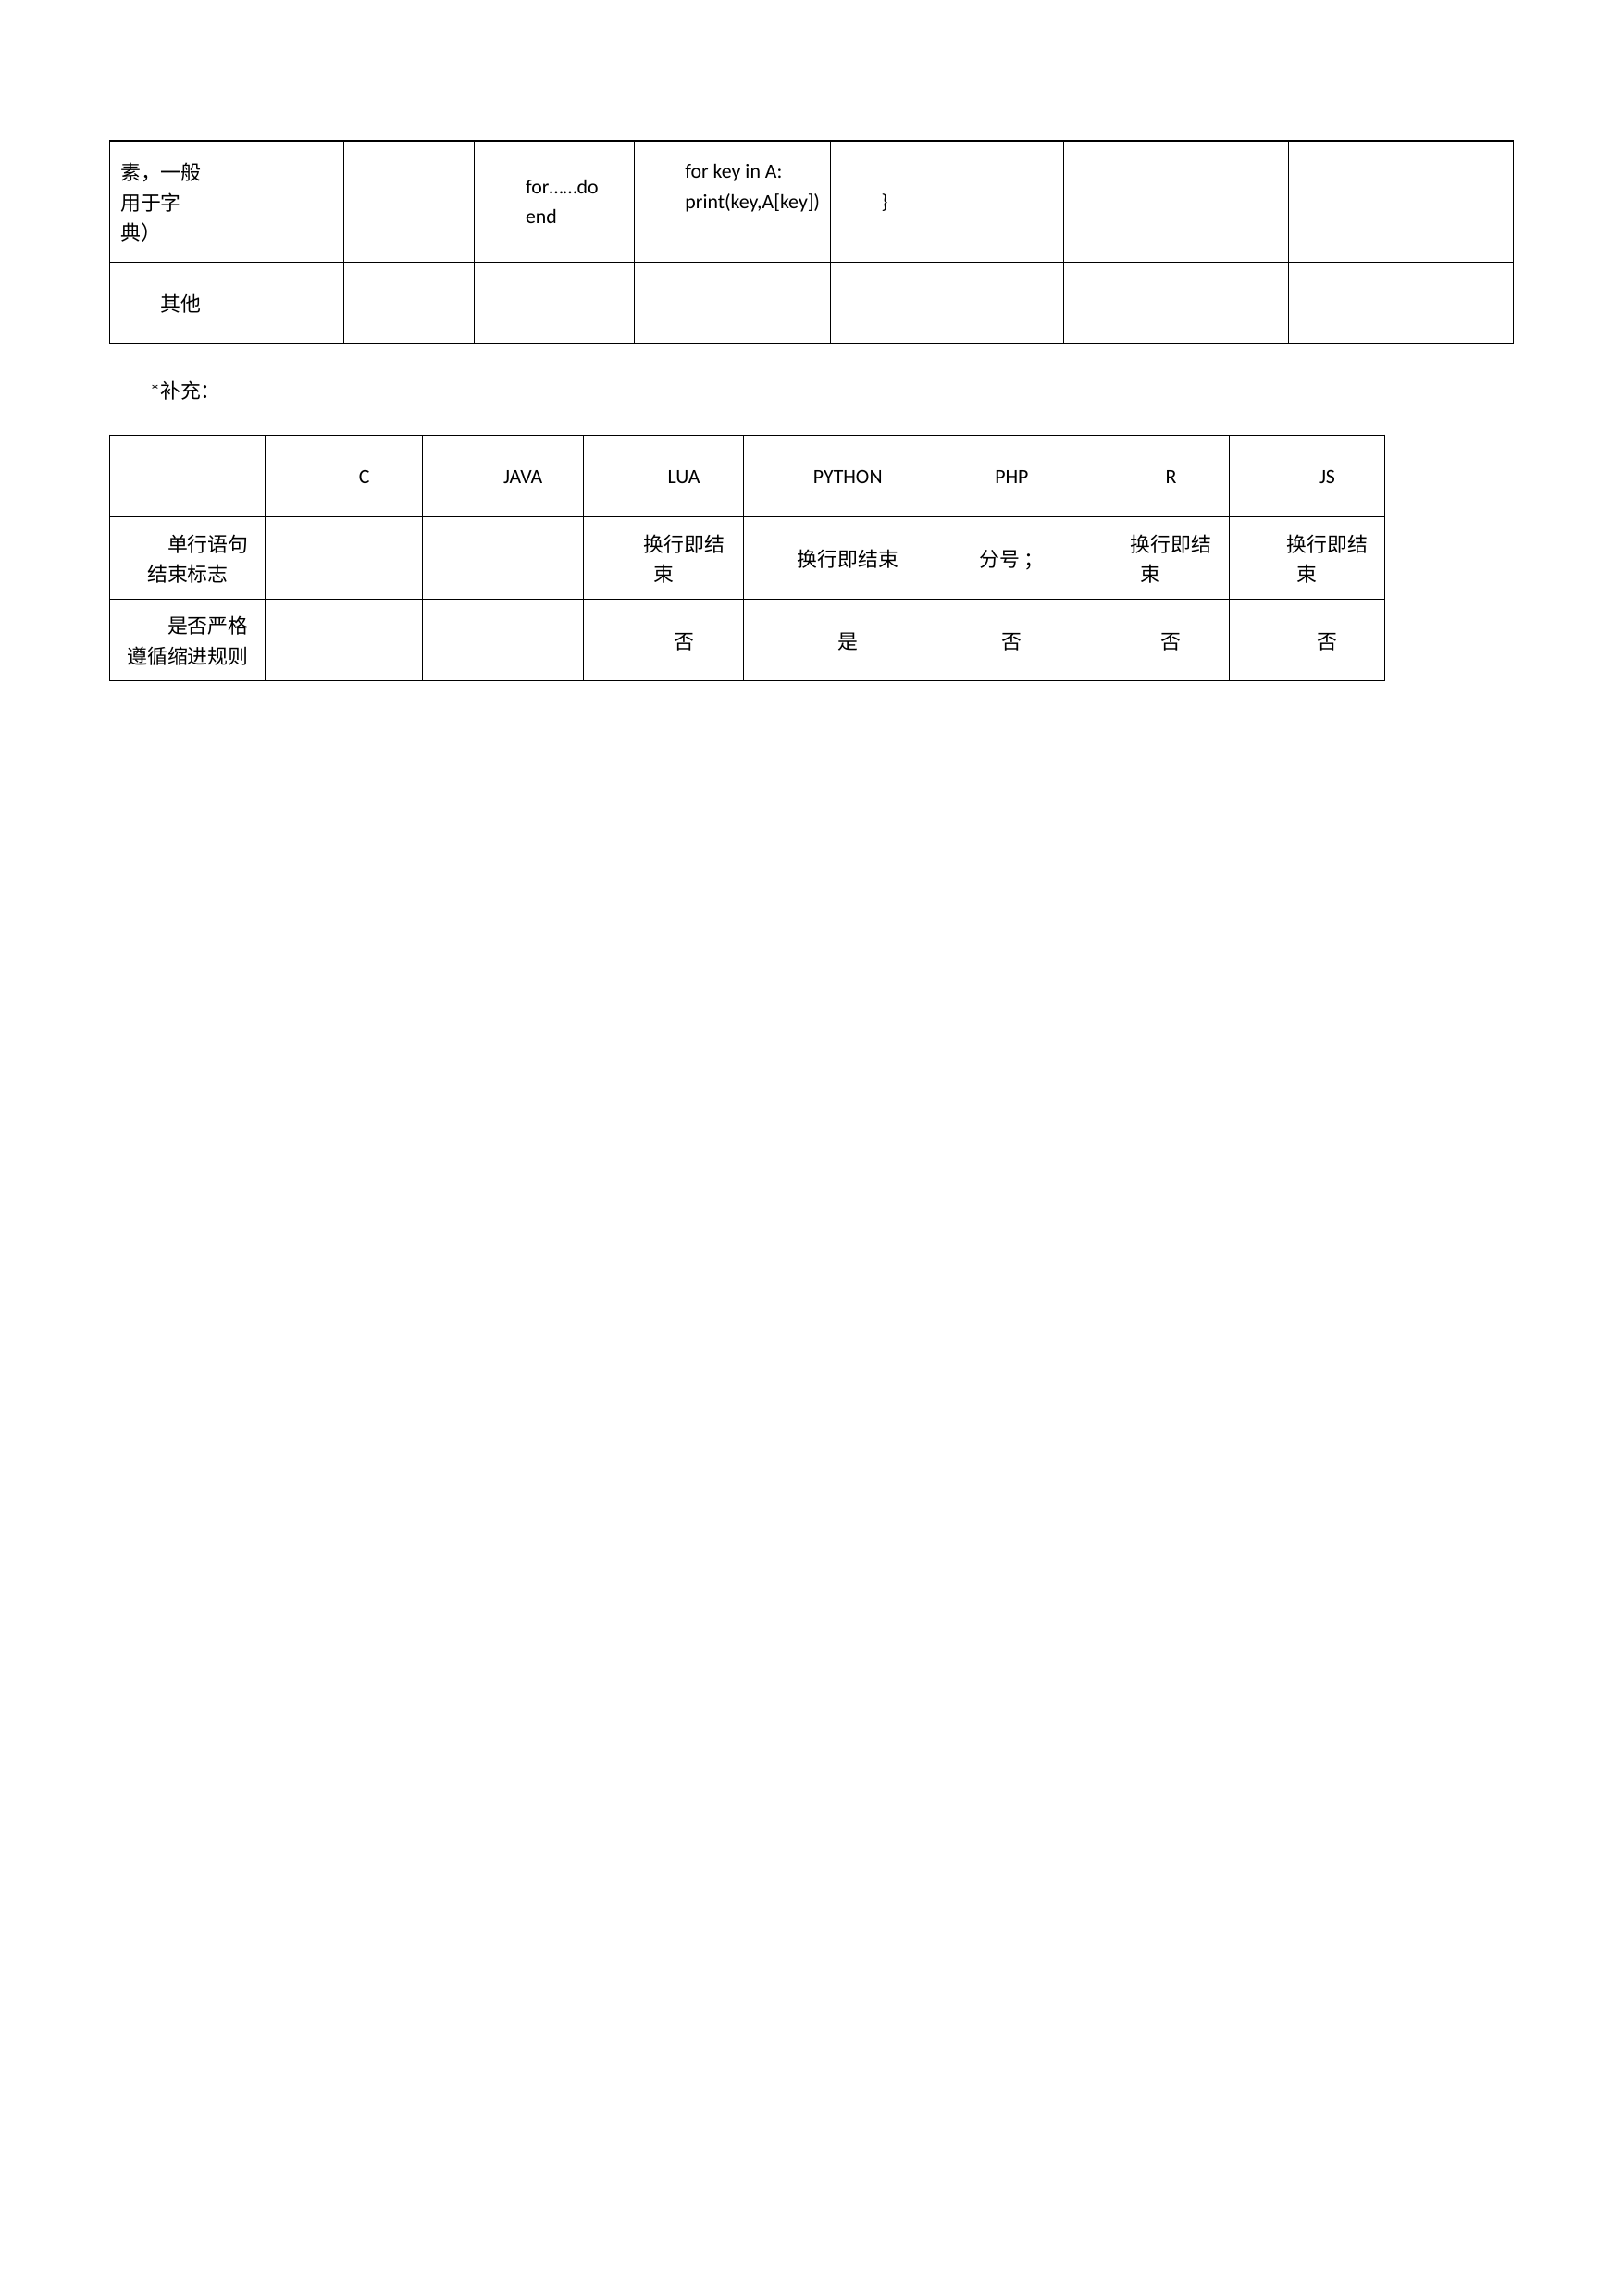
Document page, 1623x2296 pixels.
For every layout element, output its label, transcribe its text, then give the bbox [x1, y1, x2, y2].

table_cell [229, 142, 343, 261]
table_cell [635, 142, 830, 261]
table_cell 否 [1230, 600, 1384, 680]
table_header LUA [584, 436, 743, 516]
table_cell 是否严格遵循缩进规则 [110, 600, 265, 680]
table_header C [266, 436, 422, 516]
table_cell [1064, 263, 1288, 343]
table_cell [831, 142, 1063, 261]
table_header JAVA [423, 436, 583, 516]
table_cell [635, 263, 830, 343]
table_cell [1064, 142, 1288, 261]
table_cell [110, 142, 229, 261]
table_cell [266, 517, 422, 599]
table_cell 否 [584, 600, 743, 680]
table_cell [831, 263, 1063, 343]
table_cell [1289, 263, 1513, 343]
text *补充： [109, 374, 1514, 404]
table_cell 单行语句结束标志 [110, 517, 265, 599]
table_header PHP [911, 436, 1072, 516]
table_header R [1072, 436, 1229, 516]
table_cell 换行即结束 [744, 517, 911, 599]
table_header PYTHON [744, 436, 911, 516]
table_cell [229, 263, 343, 343]
table_cell 否 [1072, 600, 1229, 680]
table_cell [423, 517, 583, 599]
table_cell 换行即结束 [584, 517, 743, 599]
table_cell [266, 600, 422, 680]
table_cell [1289, 142, 1513, 261]
table_cell 分号 ； [911, 517, 1072, 599]
table_cell 是 [744, 600, 911, 680]
table_header [110, 436, 265, 516]
table_header JS [1230, 436, 1384, 516]
table_cell [475, 263, 634, 343]
table_cell 换行即结束 [1230, 517, 1384, 599]
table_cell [475, 142, 634, 261]
table_cell [344, 263, 474, 343]
table_cell 否 [911, 600, 1072, 680]
table_cell [423, 600, 583, 680]
table_cell 换行即结束 [1072, 517, 1229, 599]
table_cell 其他 [110, 263, 229, 343]
table_cell [344, 142, 474, 261]
